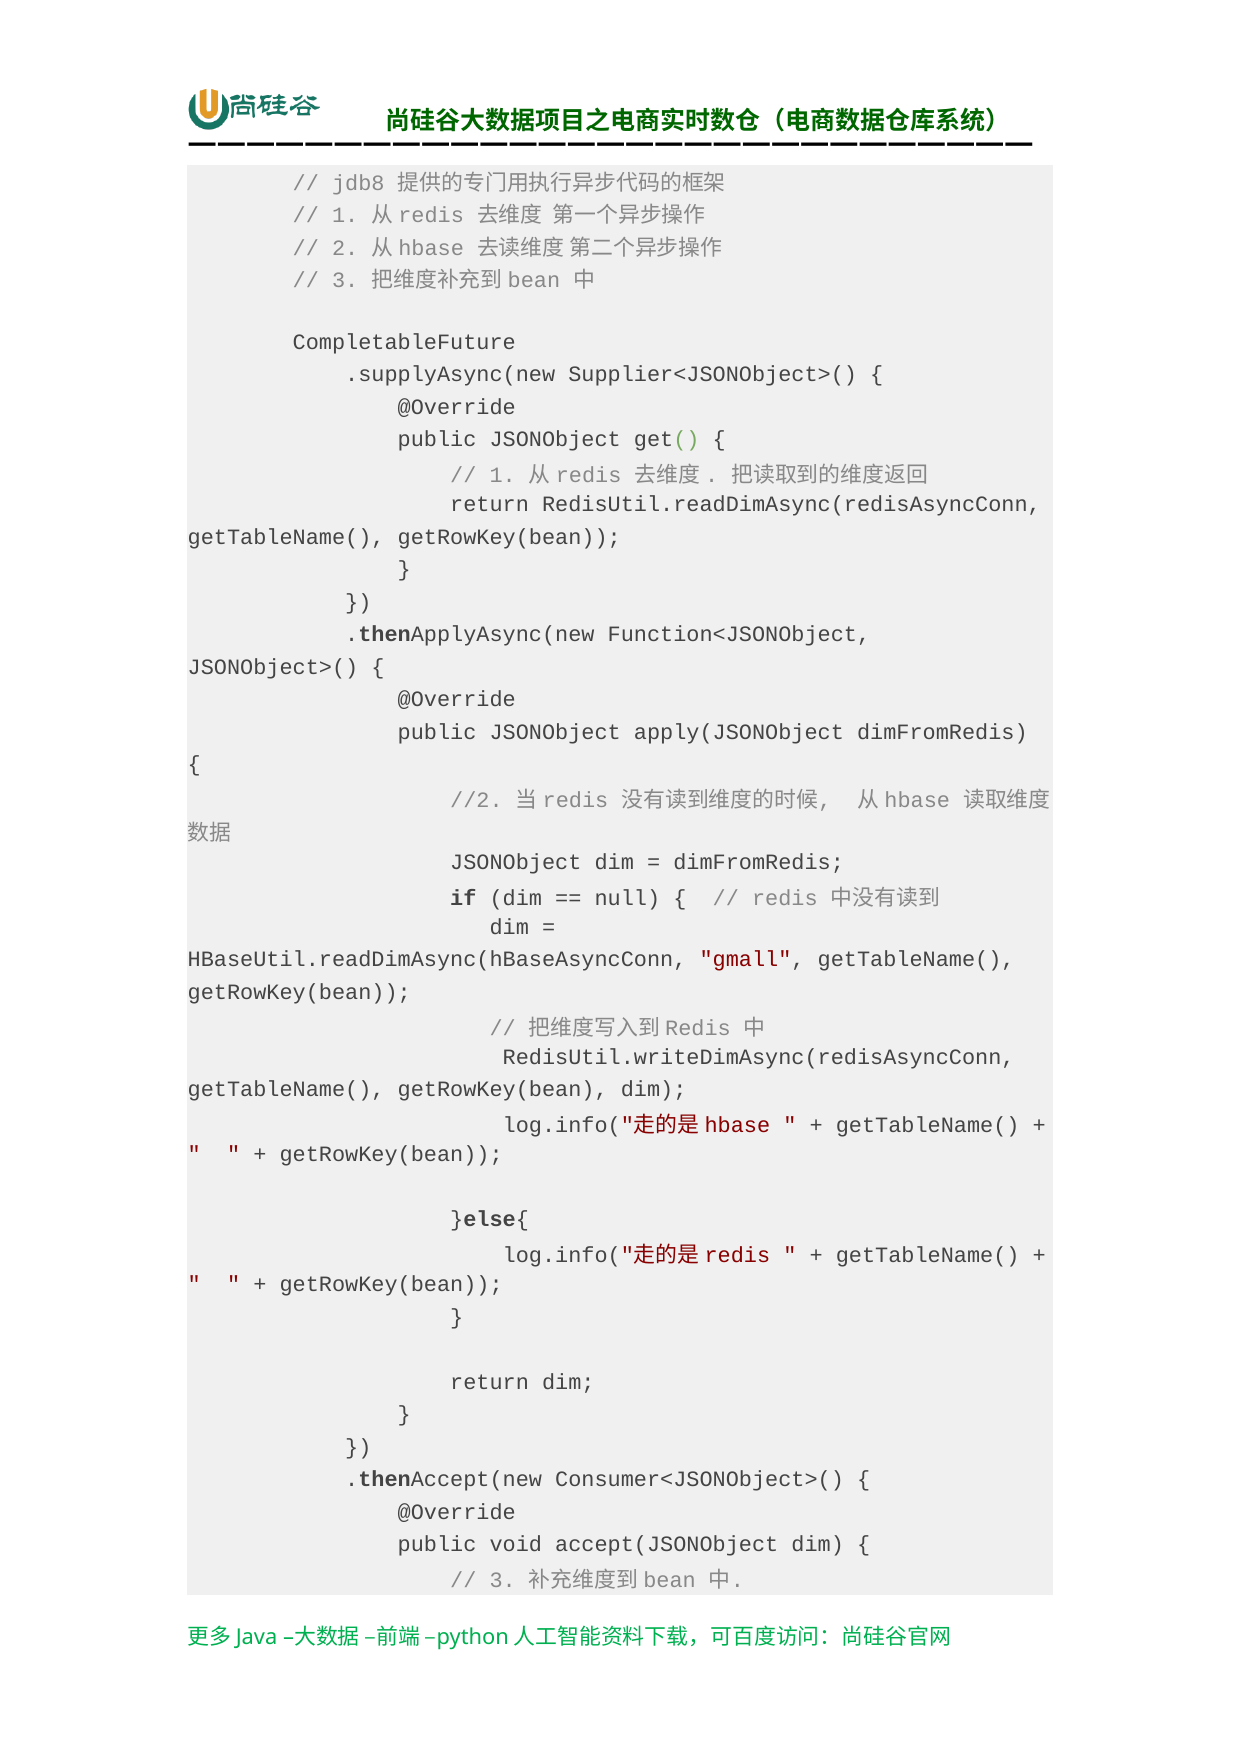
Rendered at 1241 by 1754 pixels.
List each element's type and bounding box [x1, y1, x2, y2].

picture [187, 88, 320, 130]
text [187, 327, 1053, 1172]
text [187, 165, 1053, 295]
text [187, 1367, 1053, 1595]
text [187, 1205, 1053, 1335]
